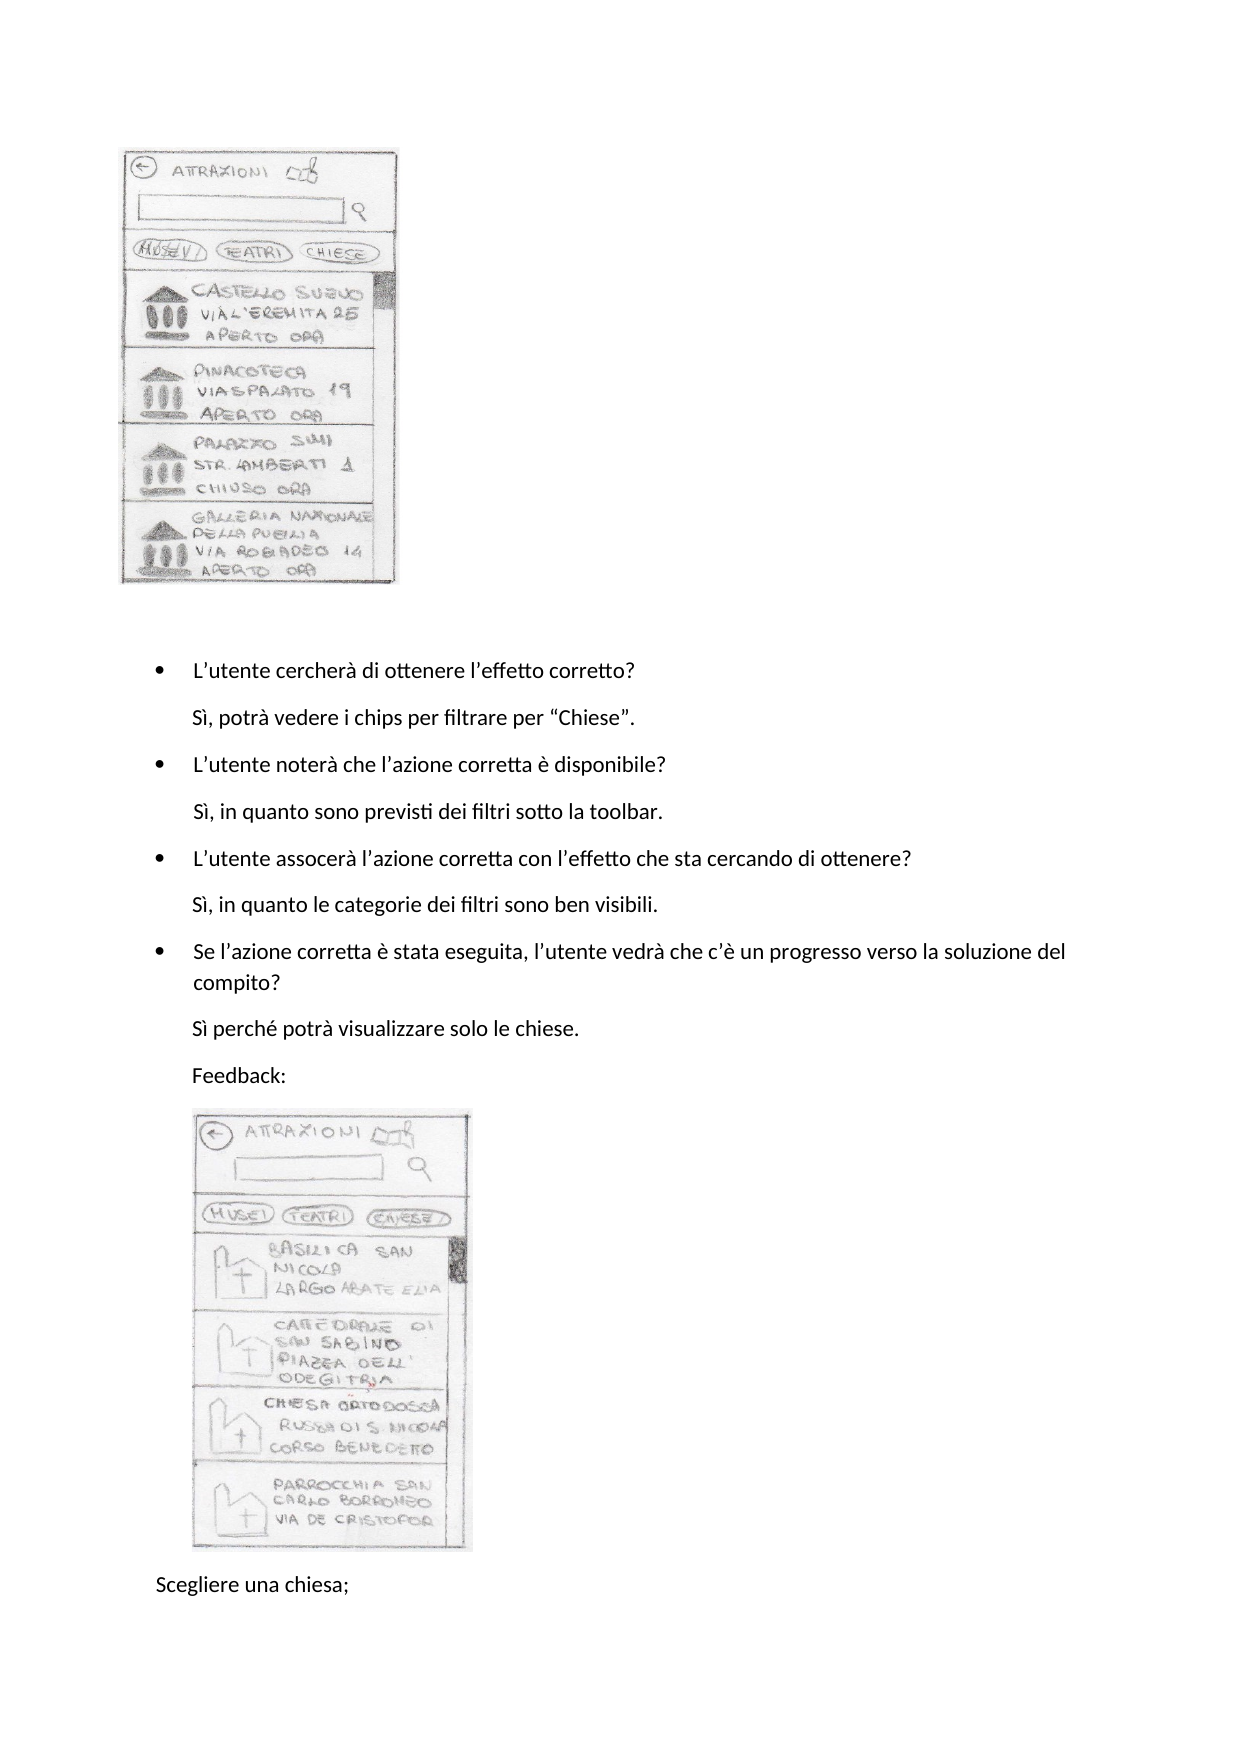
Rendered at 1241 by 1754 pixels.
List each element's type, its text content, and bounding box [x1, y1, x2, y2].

text Sì, in quanto sono previsti dei filtri sotto la toolbar. [193, 797, 1122, 825]
text Sì, potrà vedere i chips per filtrare per “Chiese”. [118, 703, 1122, 731]
list L’utente noterà che l’azione corretta è disponibile? [156, 750, 1122, 778]
list Se l’azione corretta è stata eseguita, l’utente vedrà che c’è un progresso verso la soluzione del compito? [156, 937, 1122, 996]
list L’utente assocerà l’azione corretta con l’effetto che sta cercando di ottenere? [156, 844, 1122, 872]
text Feedback: [156, 1061, 1122, 1089]
picture [191, 1108, 473, 1552]
text Scegliere una chiesa; [156, 1570, 1122, 1598]
list L’utente cercherà di ottenere l’effetto corretto? [156, 656, 1122, 684]
text Sì, in quanto le categorie dei filtri sono ben visibili. [156, 891, 1122, 919]
text Sì perché potrà visualizzare solo le chiese. [156, 1014, 1122, 1043]
picture [118, 147, 404, 591]
